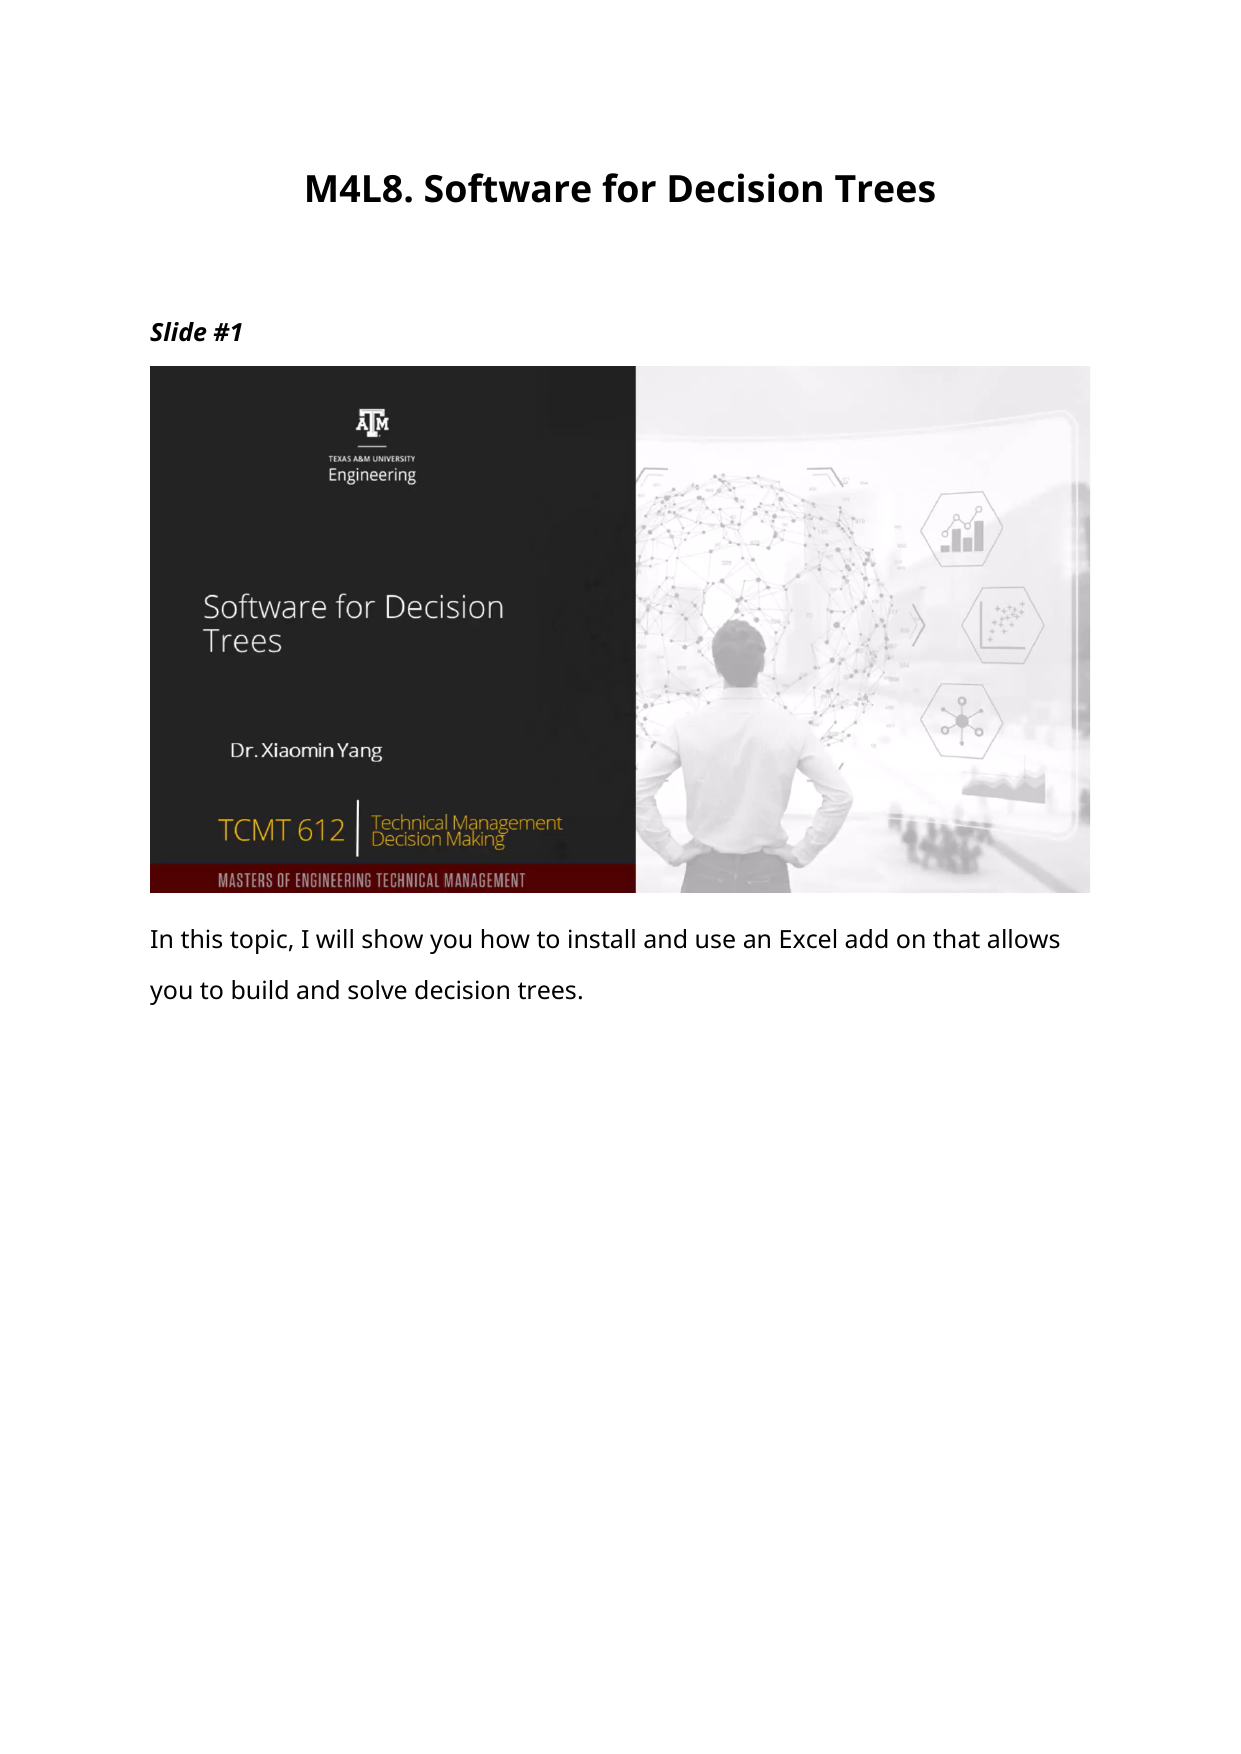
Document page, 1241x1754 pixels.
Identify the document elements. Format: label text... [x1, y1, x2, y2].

text In this topic, I will show you how to install and use an Excel add on that allows you to build and solve decision trees. [150, 922, 1090, 1007]
subtitle Slide #1 [150, 315, 1090, 366]
subtitle M4L8. Software for Decision Trees [150, 162, 1090, 213]
picture [150, 366, 1091, 893]
